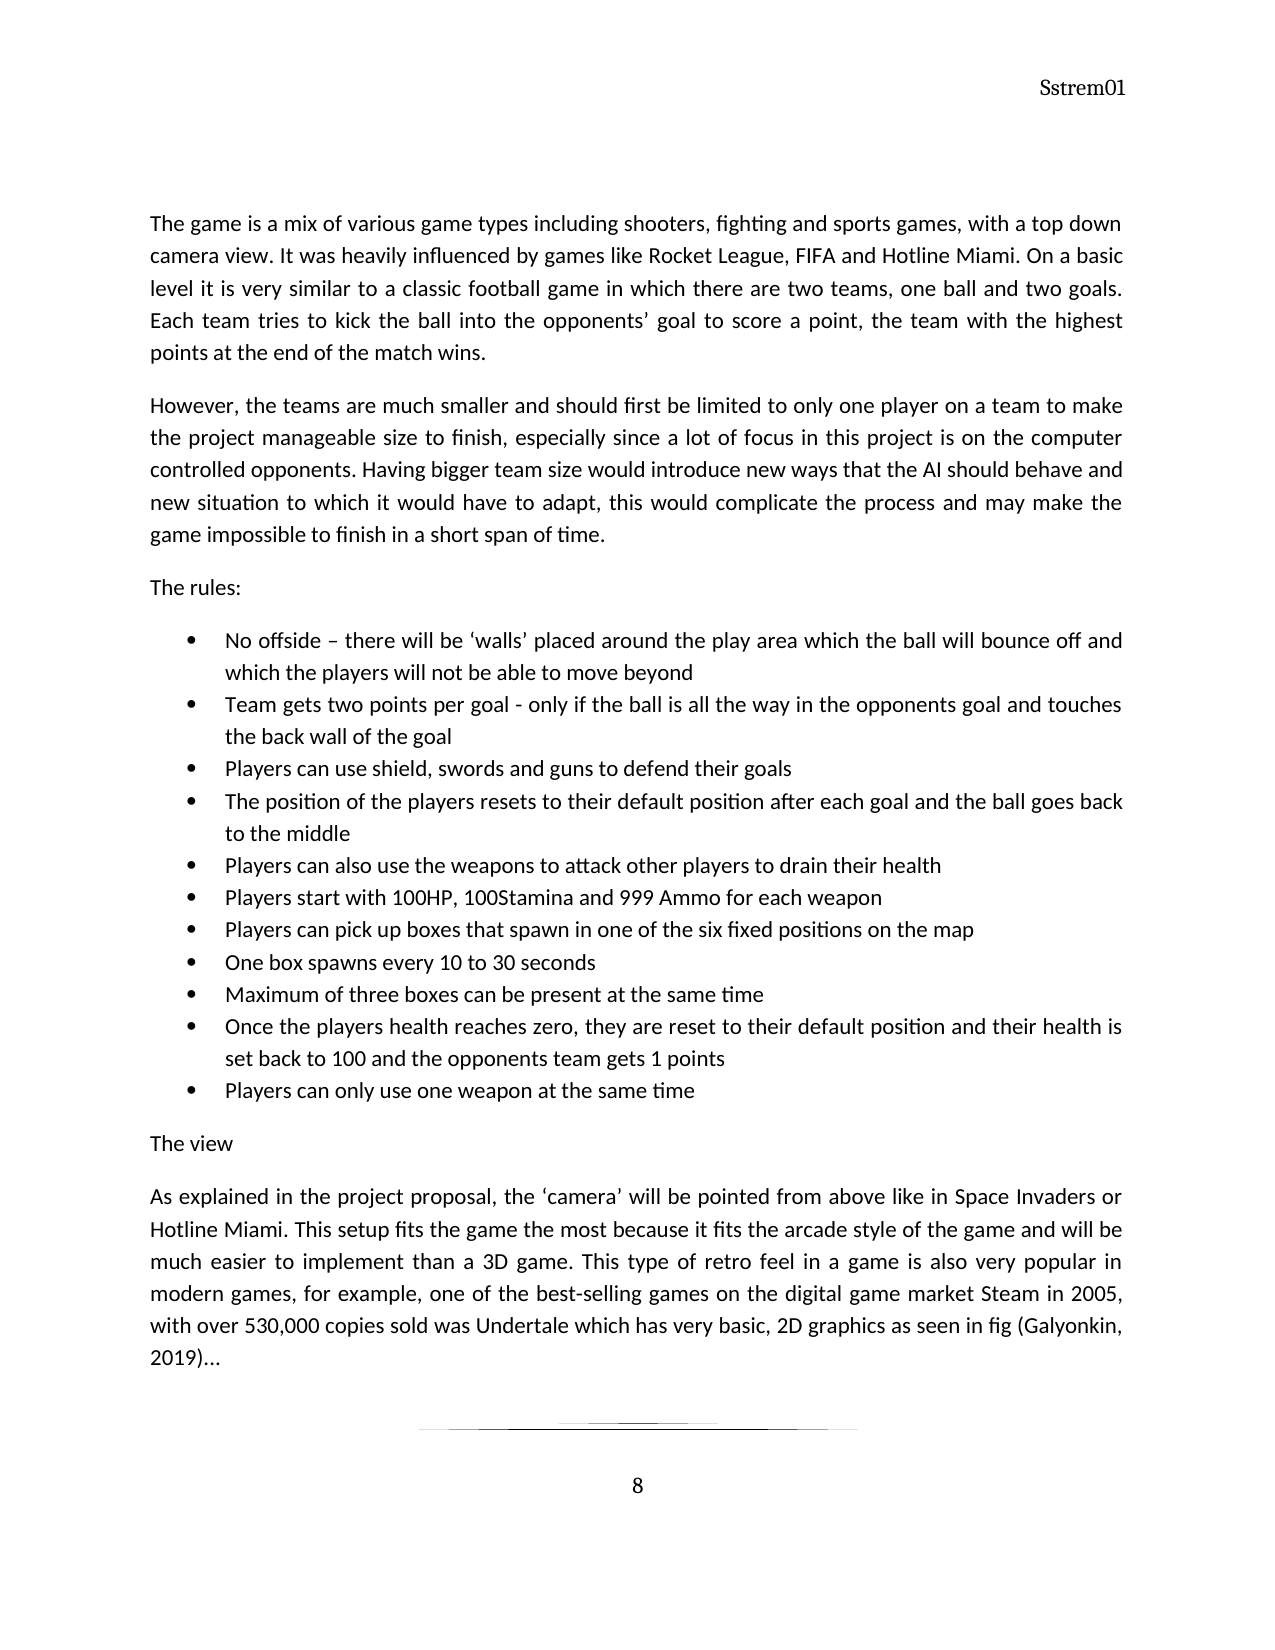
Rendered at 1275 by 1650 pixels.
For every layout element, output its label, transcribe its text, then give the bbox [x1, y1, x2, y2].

text The view [150, 1129, 1125, 1157]
text As explained in the project proposal, the ‘camera’ will be pointed from above like in Space Invaders or Hotline Miami. This setup fits the game the most because it fits the arcade style of the game and will be much easier to implement than a 3D game. This type of retro feel in a game is also very popular in modern games, for example, one of the best-selling games on the digital game market Steam in 2005, with over 530,000 copies sold was Undertale which has very basic, 2D graphics as seen in fig (Galyonkin, 2019)... [150, 1182, 1125, 1371]
list Players start with 100HP, 100Stamina and 999 Ammo for each weapon [187, 883, 1125, 911]
list Players can only use one weapon at the same time [187, 1076, 1125, 1104]
list Team gets two points per goal - only if the ball is all the way in the opponents goal and touches the back wall of the goal [187, 690, 1125, 750]
text However, the teams are much smaller and should first be limited to only one player on a team to make the project manageable size to finish, especially since a lot of focus in this project is on the computer controlled opponents. Having bigger team size would introduce new ways that the AI should behave and new situation to which it would have to adapt, this would complicate the process and may make the game impossible to finish in a short span of time. [150, 391, 1125, 548]
list One box spawns every 10 to 30 seconds [187, 948, 1125, 976]
list No offside – there will be ‘walls’ placed around the play area which the ball will bounce off and which the players will not be able to move beyond [187, 626, 1125, 686]
text The rules: [150, 573, 1125, 601]
list Maximum of three boxes can be present at the same time [187, 980, 1125, 1008]
list Players can use shield, swords and guns to defend their goals [187, 754, 1125, 783]
list Players can pick up boxes that spawn in one of the six fixed positions on the map [187, 916, 1125, 943]
list The position of the players resets to their default position after each goal and the ball goes back to the middle [187, 787, 1125, 847]
text The game is a mix of various game types including shooters, fighting and sports games, with a top down camera view. It was heavily influenced by games like Rocket League, FIFA and Hotline Miami. On a basic level it is very similar to a classic football game in which there are two teams, one ball and two goals. Each team tries to kick the ball into the opponents’ goal to score a point, the team with the highest points at the end of the match wins. [150, 209, 1125, 366]
list Once the players health reaches zero, they are reset to their default position and their health is set back to 100 and the opponents team gets 1 points [187, 1012, 1125, 1072]
list Players can also use the weapons to attack other players to drain their health [187, 851, 1125, 879]
